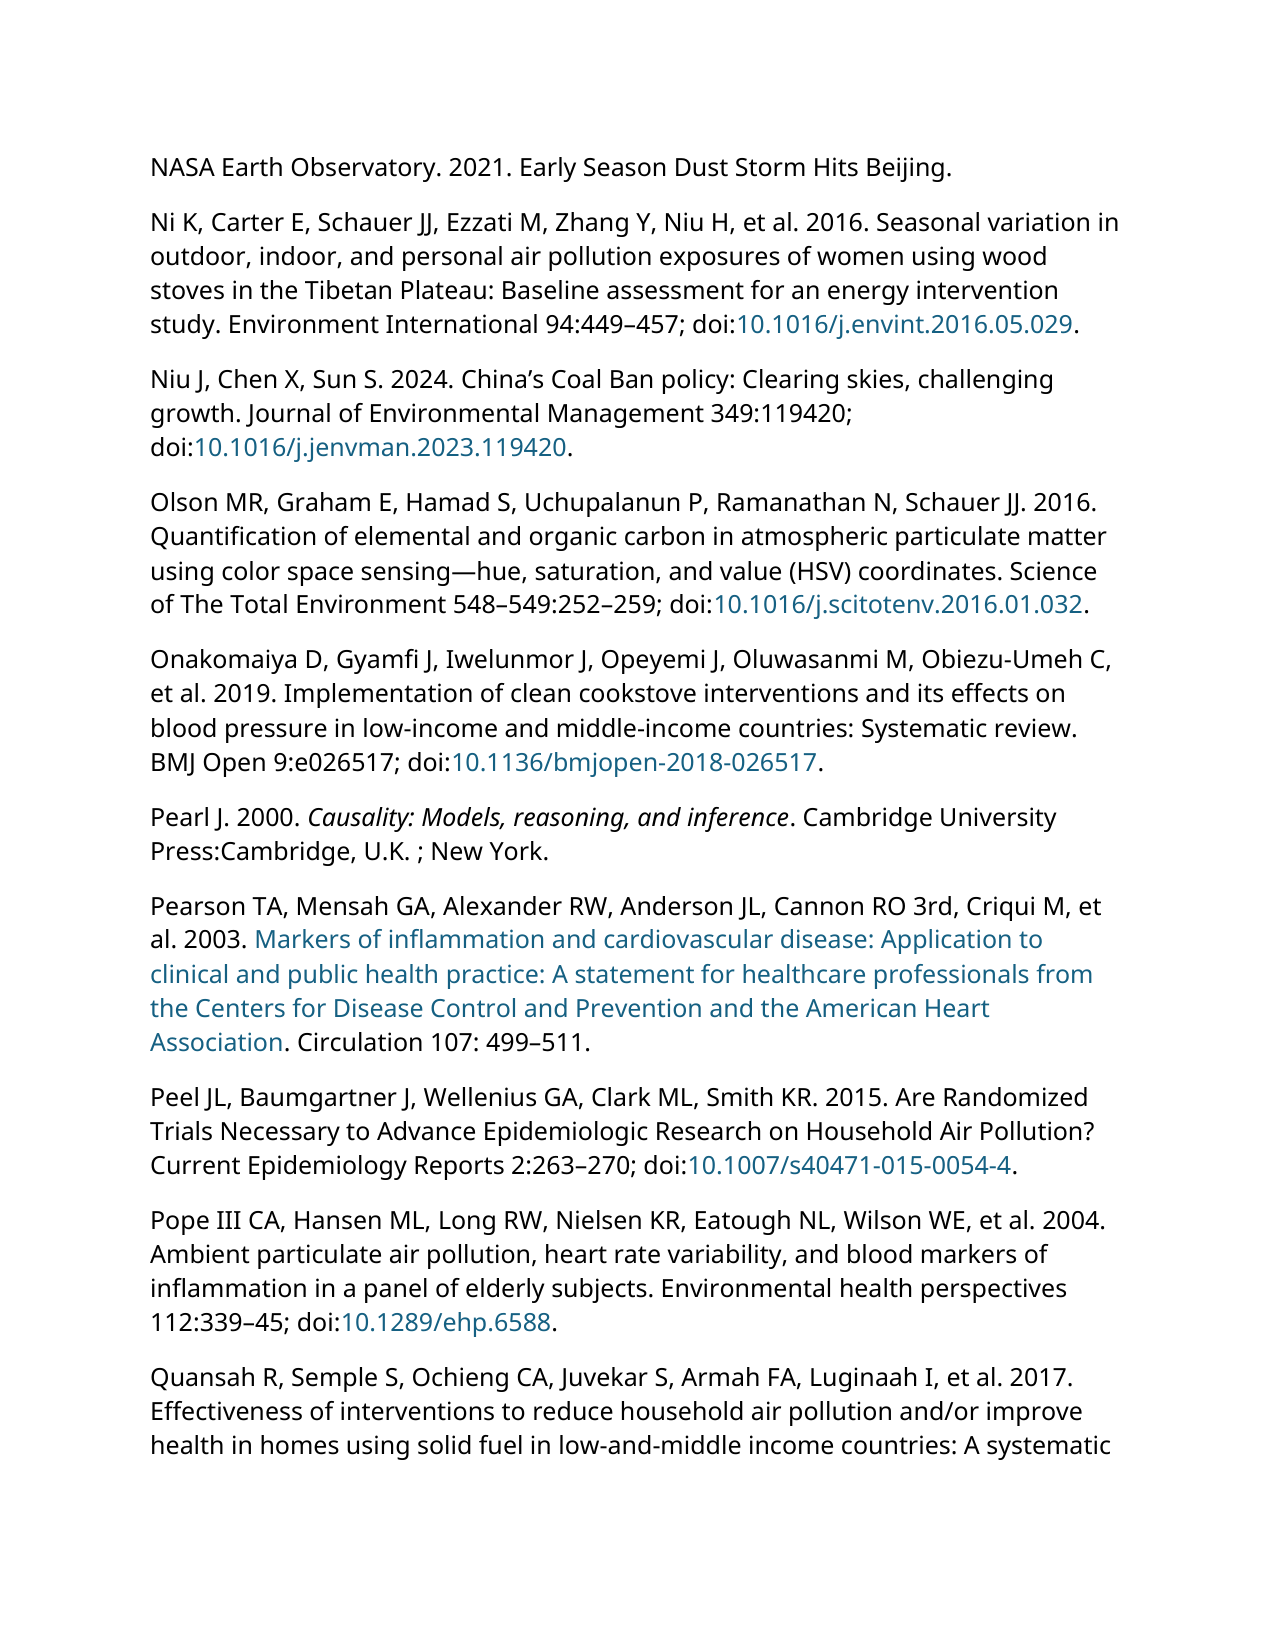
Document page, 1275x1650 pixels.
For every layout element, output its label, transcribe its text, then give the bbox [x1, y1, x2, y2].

text Olson MR, Graham E, Hamad S, Uchupalanun P, Ramanathan N, Schauer JJ. 2016. Quantification of elemental and organic carbon in atmospheric particulate matter using color space sensing—hue, saturation, and value (HSV) coordinates. Science of The Total Environment 548–549:252–259; doi:10.1016/j.scitotenv.2016.01.032. [150, 485, 1125, 621]
text Onakomaiya D, Gyamfi J, Iwelunmor J, Opeyemi J, Oluwasanmi M, Obiezu-Umeh C, et al. 2019. Implementation of clean cookstove interventions and its effects on blood pressure in low-income and middle-income countries: Systematic review. BMJ Open 9:e026517; doi:10.1136/bmjopen-2018-026517. [150, 642, 1125, 778]
text Pope III CA, Hansen ML, Long RW, Nielsen KR, Eatough NL, Wilson WE, et al. 2004. Ambient particulate air pollution, heart rate variability, and blood markers of inflammation in a panel of elderly subjects. Environmental health perspectives 112:339–45; doi:10.1289/ehp.6588. [150, 1202, 1125, 1338]
text NASA Earth Observatory. 2021. Early Season Dust Storm Hits Beijing. [150, 150, 1125, 184]
text Peel JL, Baumgartner J, Wellenius GA, Clark ML, Smith KR. 2015. Are Randomized Trials Necessary to Advance Epidemiologic Research on Household Air Pollution? Current Epidemiology Reports 2:263–270; doi:10.1007/s40471-015-0054-4. [150, 1079, 1125, 1181]
text Pearson TA, Mensah GA, Alexander RW, Anderson JL, Cannon RO 3rd, Criqui M, et al. 2003. Markers of inflammation and cardiovascular disease: Application to clinical and public health practice: A statement for healthcare professionals from the Centers for Disease Control and Prevention and the American Heart Association. Circulation 107: 499–511. [150, 888, 1125, 1058]
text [150, 1359, 1125, 1462]
text Niu J, Chen X, Sun S. 2024. China’s Coal Ban policy: Clearing skies, challenging growth. Journal of Environmental Management 349:119420; doi:10.1016/j.jenvman.2023.119420. [150, 362, 1125, 464]
text Ni K, Carter E, Schauer JJ, Ezzati M, Zhang Y, Niu H, et al. 2016. Seasonal variation in outdoor, indoor, and personal air pollution exposures of women using wood stoves in the Tibetan Plateau: Baseline assessment for an energy intervention study. Environment International 94:449–457; doi:10.1016/j.envint.2016.05.029. [150, 205, 1125, 341]
text Pearl J. 2000. Causality: Models, reasoning, and inference. Cambridge University Press:Cambridge, U.K. ; New York. [150, 799, 1125, 867]
